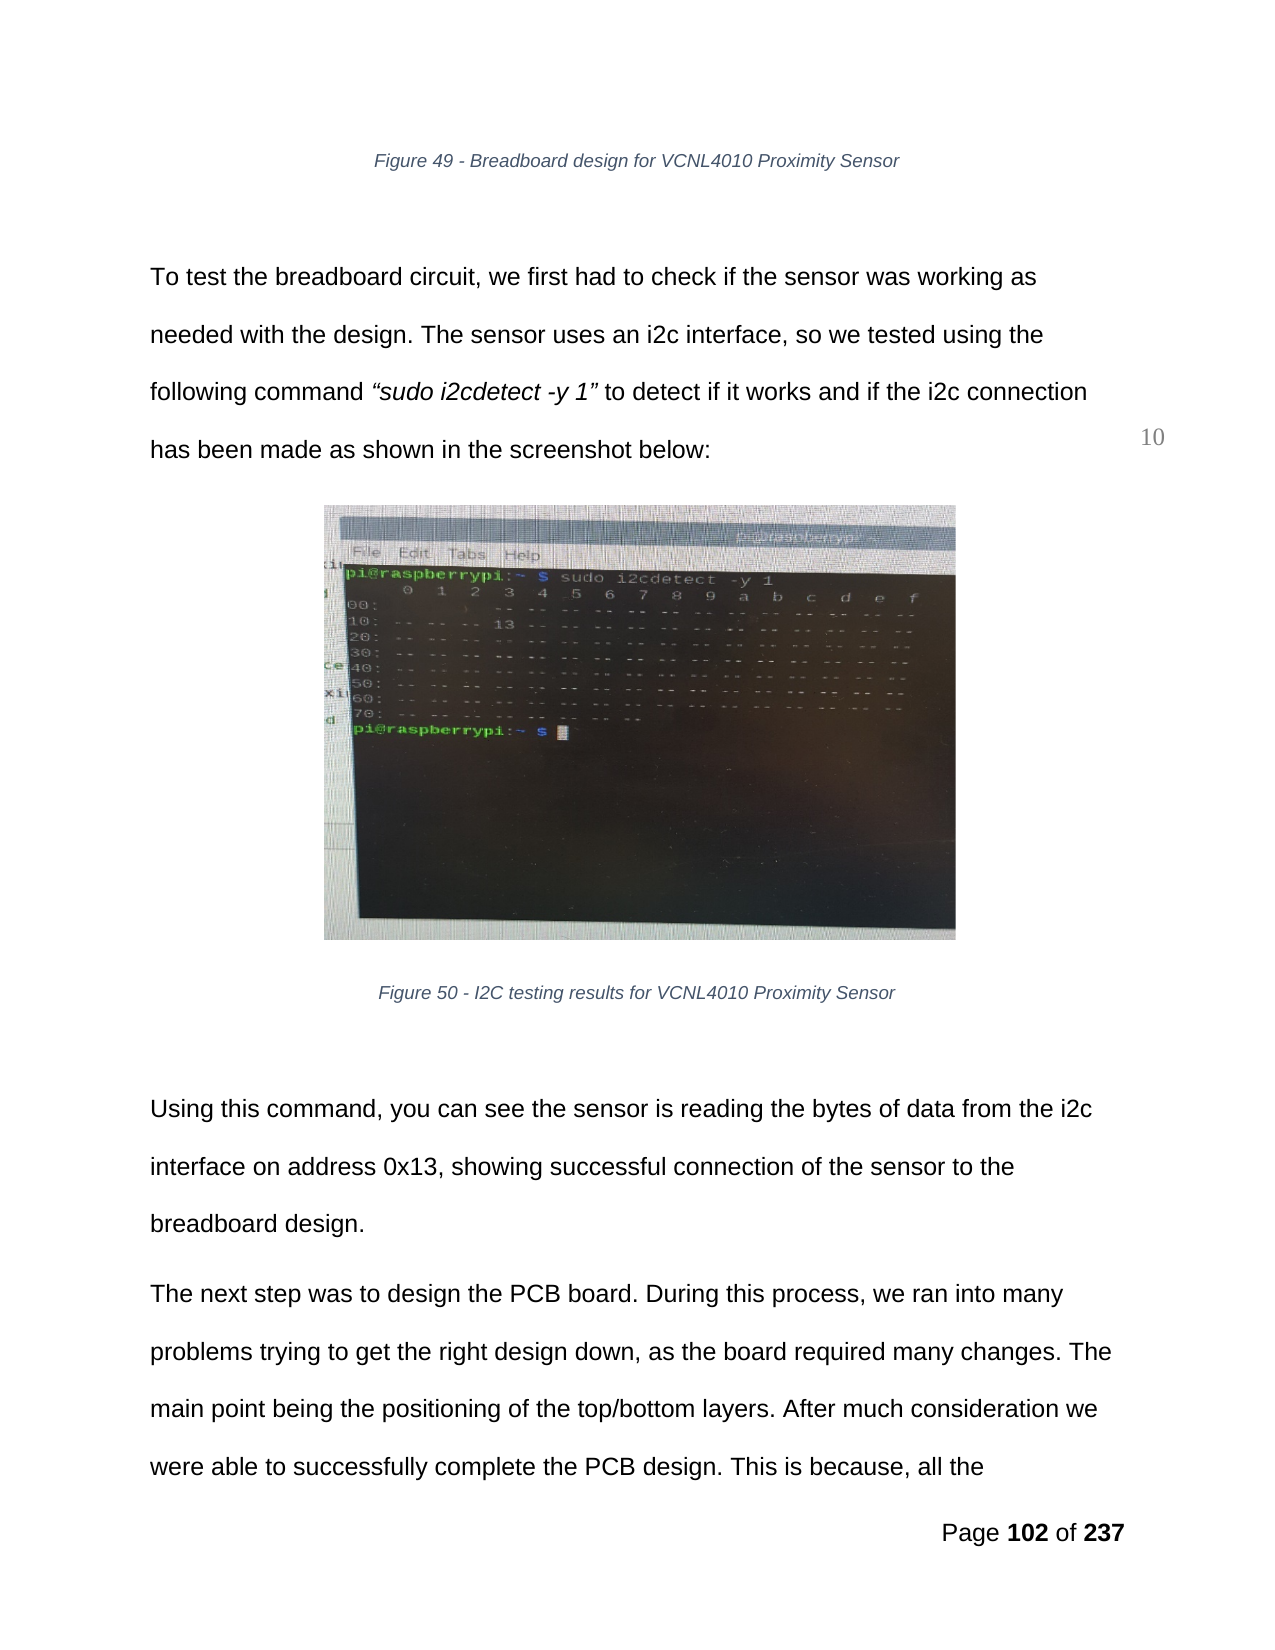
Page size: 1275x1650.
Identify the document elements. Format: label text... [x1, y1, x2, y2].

text Figure - I2C testing results for VCNL4010 Proximity Sensor [150, 982, 1125, 1003]
text Using this command, you can see the sensor is reading the bytes of data from the i2c interface on address 0x13, showing successful connection of the sensor to the breadboard design. [150, 1094, 1125, 1238]
text Figure - Breadboard design for VCNL4010 Proximity Sensor [150, 150, 1125, 172]
picture [324, 505, 956, 940]
text To test the breadboard circuit, we first had to check if the sensor was working as needed with the design. The sensor uses an i2c interface, so we tested using the following command “sudo i2cdetect -y 1” to detect if it works and if the i2c connection has been made as shown in the screenshot below: [150, 262, 1125, 464]
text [150, 1279, 1125, 1480]
